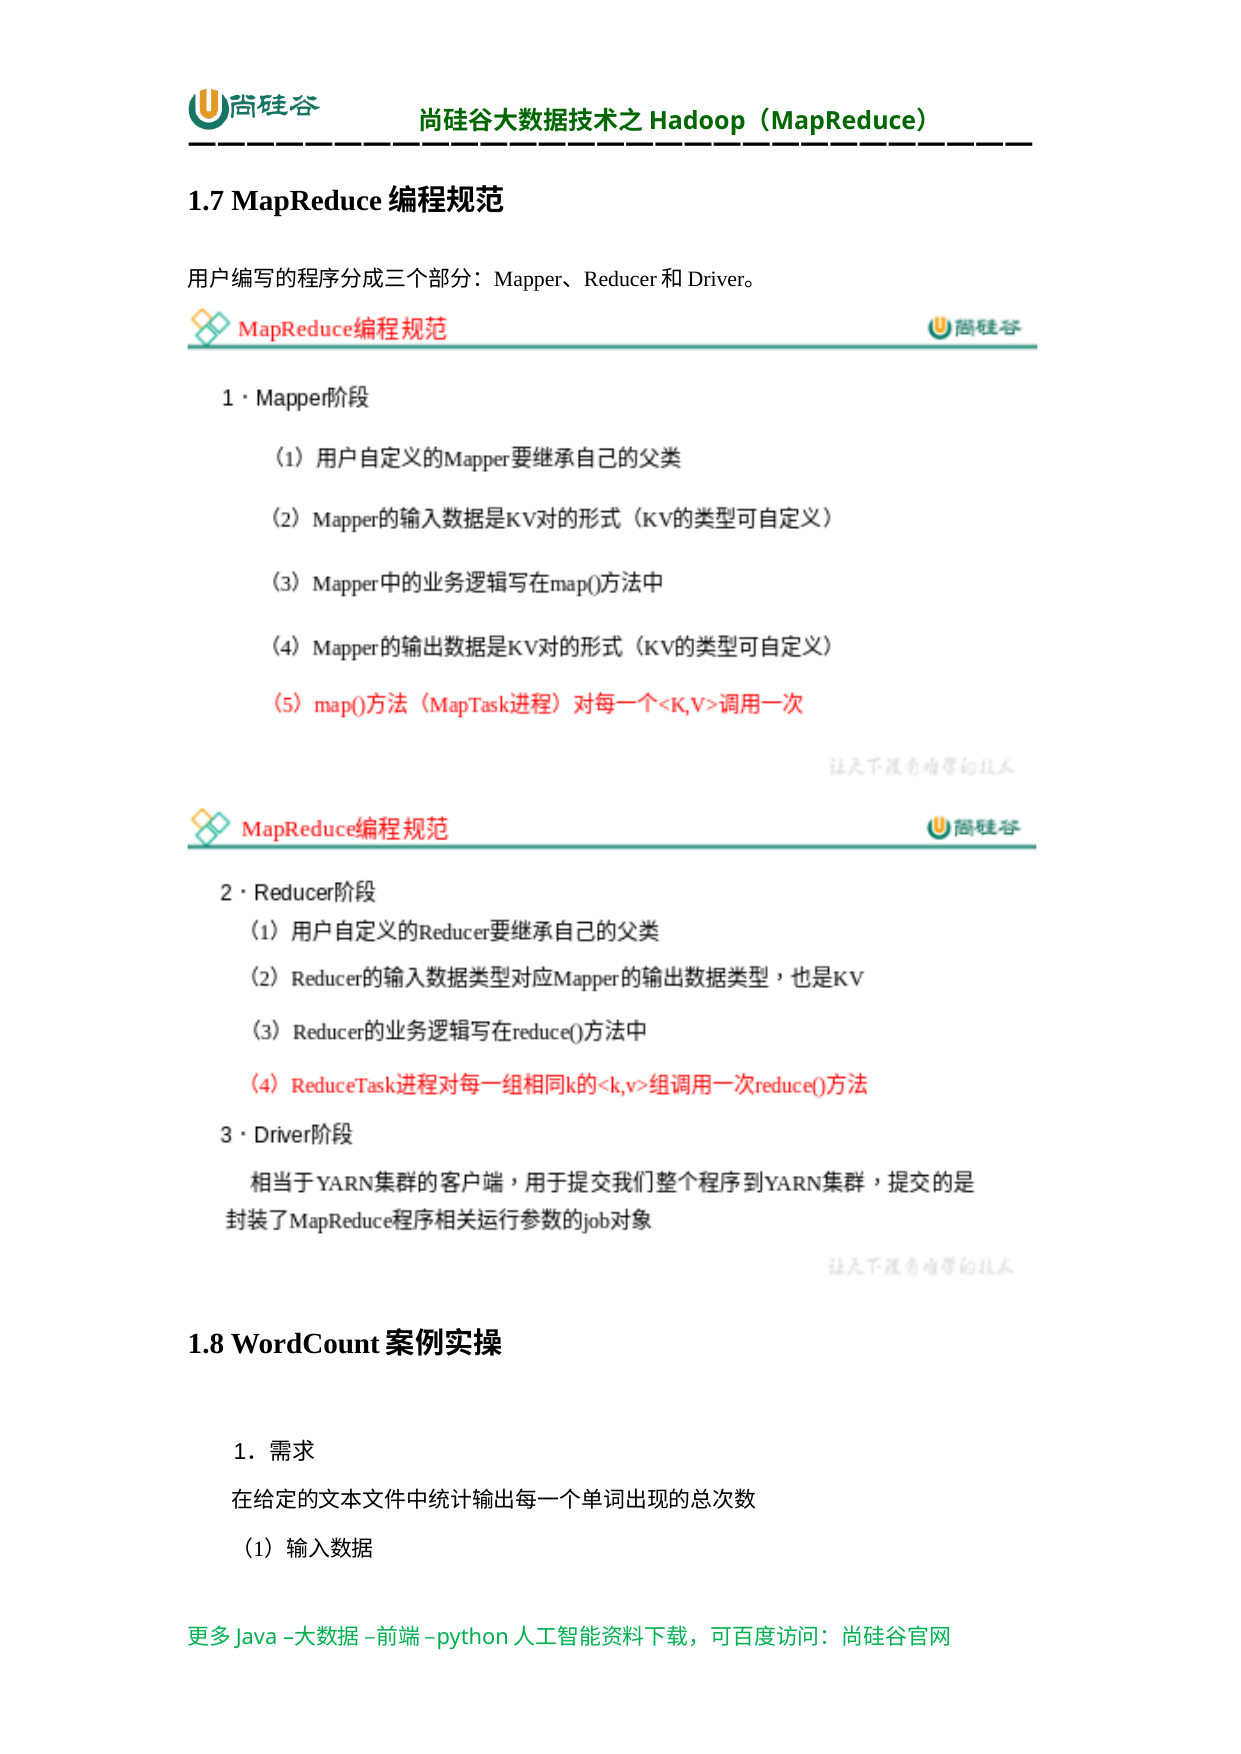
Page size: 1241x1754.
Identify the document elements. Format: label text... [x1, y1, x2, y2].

subtitle 1.7 MapReduce编程规范 [187, 165, 1053, 230]
text 用户编写的程序分成三个部分：Mapper、Reducer和Driver。 [187, 260, 1053, 293]
text 在给定的文本文件中统计输出每一个单词出现的总次数 [187, 1482, 1053, 1514]
text （1）输入数据 [187, 1530, 1053, 1563]
subtitle 1.8 WordCount案例实操 [187, 1309, 1053, 1374]
text 1．需求 [187, 1417, 1053, 1482]
